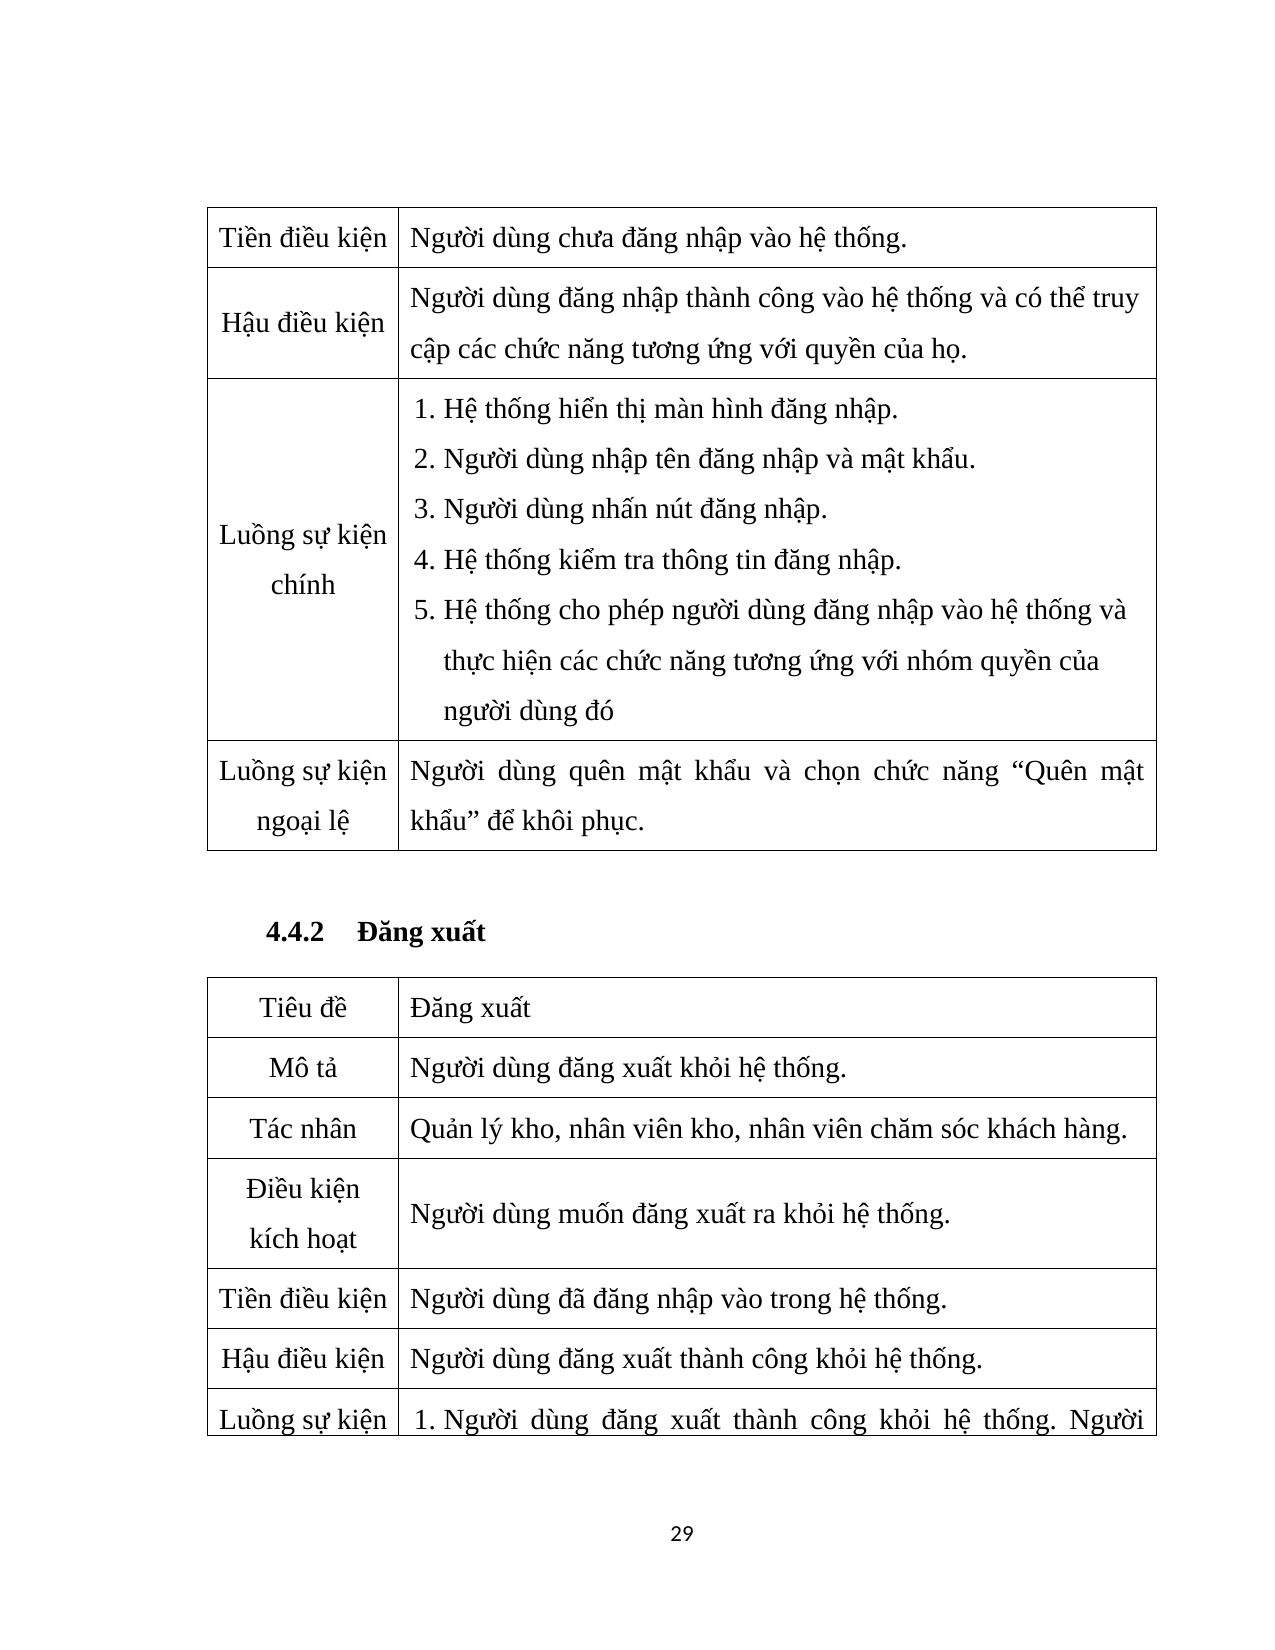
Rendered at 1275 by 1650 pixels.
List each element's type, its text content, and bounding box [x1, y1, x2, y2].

table_header Tiêu đề [208, 978, 398, 1037]
table_cell Người dùng đăng nhập thành công vào hệ thống và có thể truy cập các chức năng tương ứng với quyền của họ. [399, 268, 1156, 377]
table_cell Người dùng muốn đăng xuất ra khỏi hệ thống. [399, 1159, 1156, 1268]
table_cell Luồng sự kiện chính [208, 1389, 398, 1435]
table_cell Người dùng đăng xuất thành công khỏi hệ thống. [399, 1329, 1156, 1388]
table_cell Luồng sự kiện chính [208, 379, 398, 739]
table_header Đăng xuất [399, 978, 1156, 1037]
table_cell Luồng sự kiện ngoại lệ [208, 741, 398, 850]
table_cell Mô tả [208, 1038, 398, 1097]
table_cell Điều kiện kích hoạt [208, 1159, 398, 1268]
table_cell Người dùng chưa đăng nhập vào hệ thống. [399, 208, 1156, 267]
list Đăng xuất [266, 914, 1157, 947]
table_cell Người dùng quên mật khẩu và chọn chức năng “Quên mật khẩu” để khôi phục. [399, 741, 1156, 850]
table_cell Hậu điều kiện [208, 268, 398, 377]
table_cell Hậu điều kiện [208, 1329, 398, 1388]
table_cell Hệ thống hiển thị màn hình đăng nhập. Người dùng nhập tên đăng nhập và mật khẩu. Người dùng nhấn nút đăng nhập. Hệ thống kiểm tra thông tin đăng nhập. Hệ thống cho phép người dùng đăng nhập vào hệ thống và thực hiện các chức năng tương ứng với nhóm quyền của người dùng đó [399, 379, 1156, 739]
table_cell Tác nhân [208, 1098, 398, 1157]
table_cell Người dùng đã đăng nhập vào trong hệ thống. [399, 1269, 1156, 1328]
table_cell Quản lý kho, nhân viên kho, nhân viên chăm sóc khách hàng. [399, 1098, 1156, 1157]
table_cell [399, 1389, 1156, 1435]
table_cell Người dùng đăng xuất khỏi hệ thống. [399, 1038, 1156, 1097]
table_cell Tiền điều kiện [208, 1269, 398, 1328]
table_cell Tiền điều kiện [208, 208, 398, 267]
